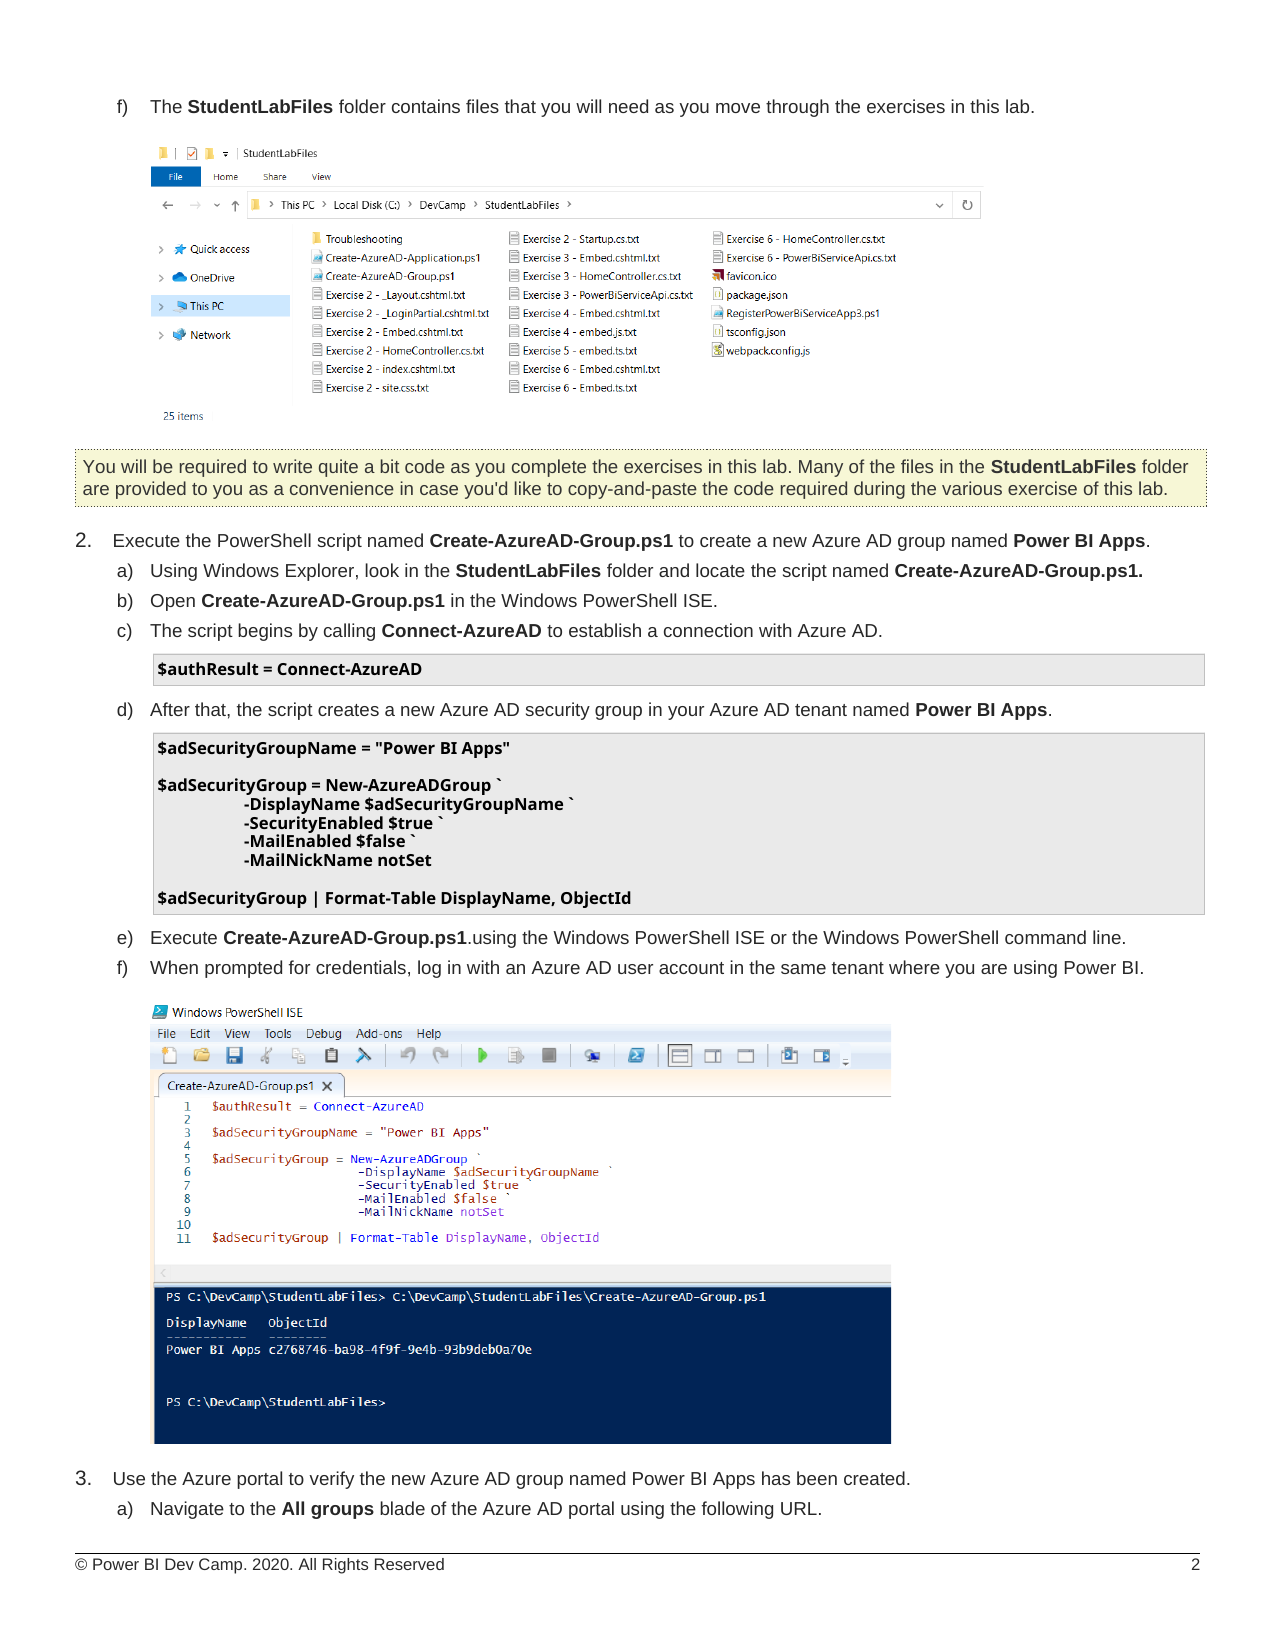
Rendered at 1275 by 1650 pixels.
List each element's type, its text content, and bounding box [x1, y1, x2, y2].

text -DisplayName $adSecurityGroupName ` [154, 789, 1204, 807]
text $adSecurityGroup = New-AzureADGroup ` [154, 770, 1204, 789]
list Navigate to the All groups blade of the Azure AD portal using the following URL. [117, 1498, 1200, 1519]
text -MailNickName notSet [154, 845, 1204, 864]
text Open Create-AzureAD-Group.ps1 in the Windows PowerShell ISE. [117, 589, 1200, 611]
picture [150, 139, 984, 427]
text Use the Azure portal to verify the new Azure AD group named Power BI Apps has been created. [75, 1465, 1200, 1489]
text The StudentLabFiles folder contains files that you will need as you move through the exercises in this lab. [117, 96, 1200, 117]
text $authResult = Connect-AzureAD [154, 655, 1204, 685]
text Using Windows Explorer, look in the StudentLabFiles folder and locate the script named Create-AzureAD-Group.ps1. [117, 560, 1200, 581]
text $adSecurityGroupName = "Power BI Apps" [154, 734, 1204, 751]
text After that, the script creates a new Azure AD security group in your Azure AD tenant named Power BI Apps. [117, 698, 1200, 720]
text The script begins by calling Connect-AzureAD to establish a connection with Azure AD. [117, 619, 1200, 641]
picture [150, 1000, 892, 1444]
text $adSecurityGroup | Format-Table DisplayName, ObjectId [154, 882, 1204, 914]
text Execute the PowerShell script named Create-AzureAD-Group.ps1 to create a new Azure AD group named Power BI Apps. [75, 527, 1200, 551]
text You will be required to write quite a bit code as you complete the exercises in this lab. Many of the files in the StudentLabFiles folder are provided to you as a convenience in case you'd like to copy-and-paste the code required during the various exercise of this lab. [75, 449, 1207, 507]
text -SecurityEnabled $true ` [154, 807, 1204, 826]
text When prompted for credentials, log in with an Azure AD user account in the same tenant where you are using Power BI. [117, 957, 1200, 979]
text -MailEnabled $false ` [154, 826, 1204, 845]
text Execute Create-AzureAD-Group.ps1.using the Windows PowerShell ISE or the Windows PowerShell command line. [117, 927, 1200, 949]
